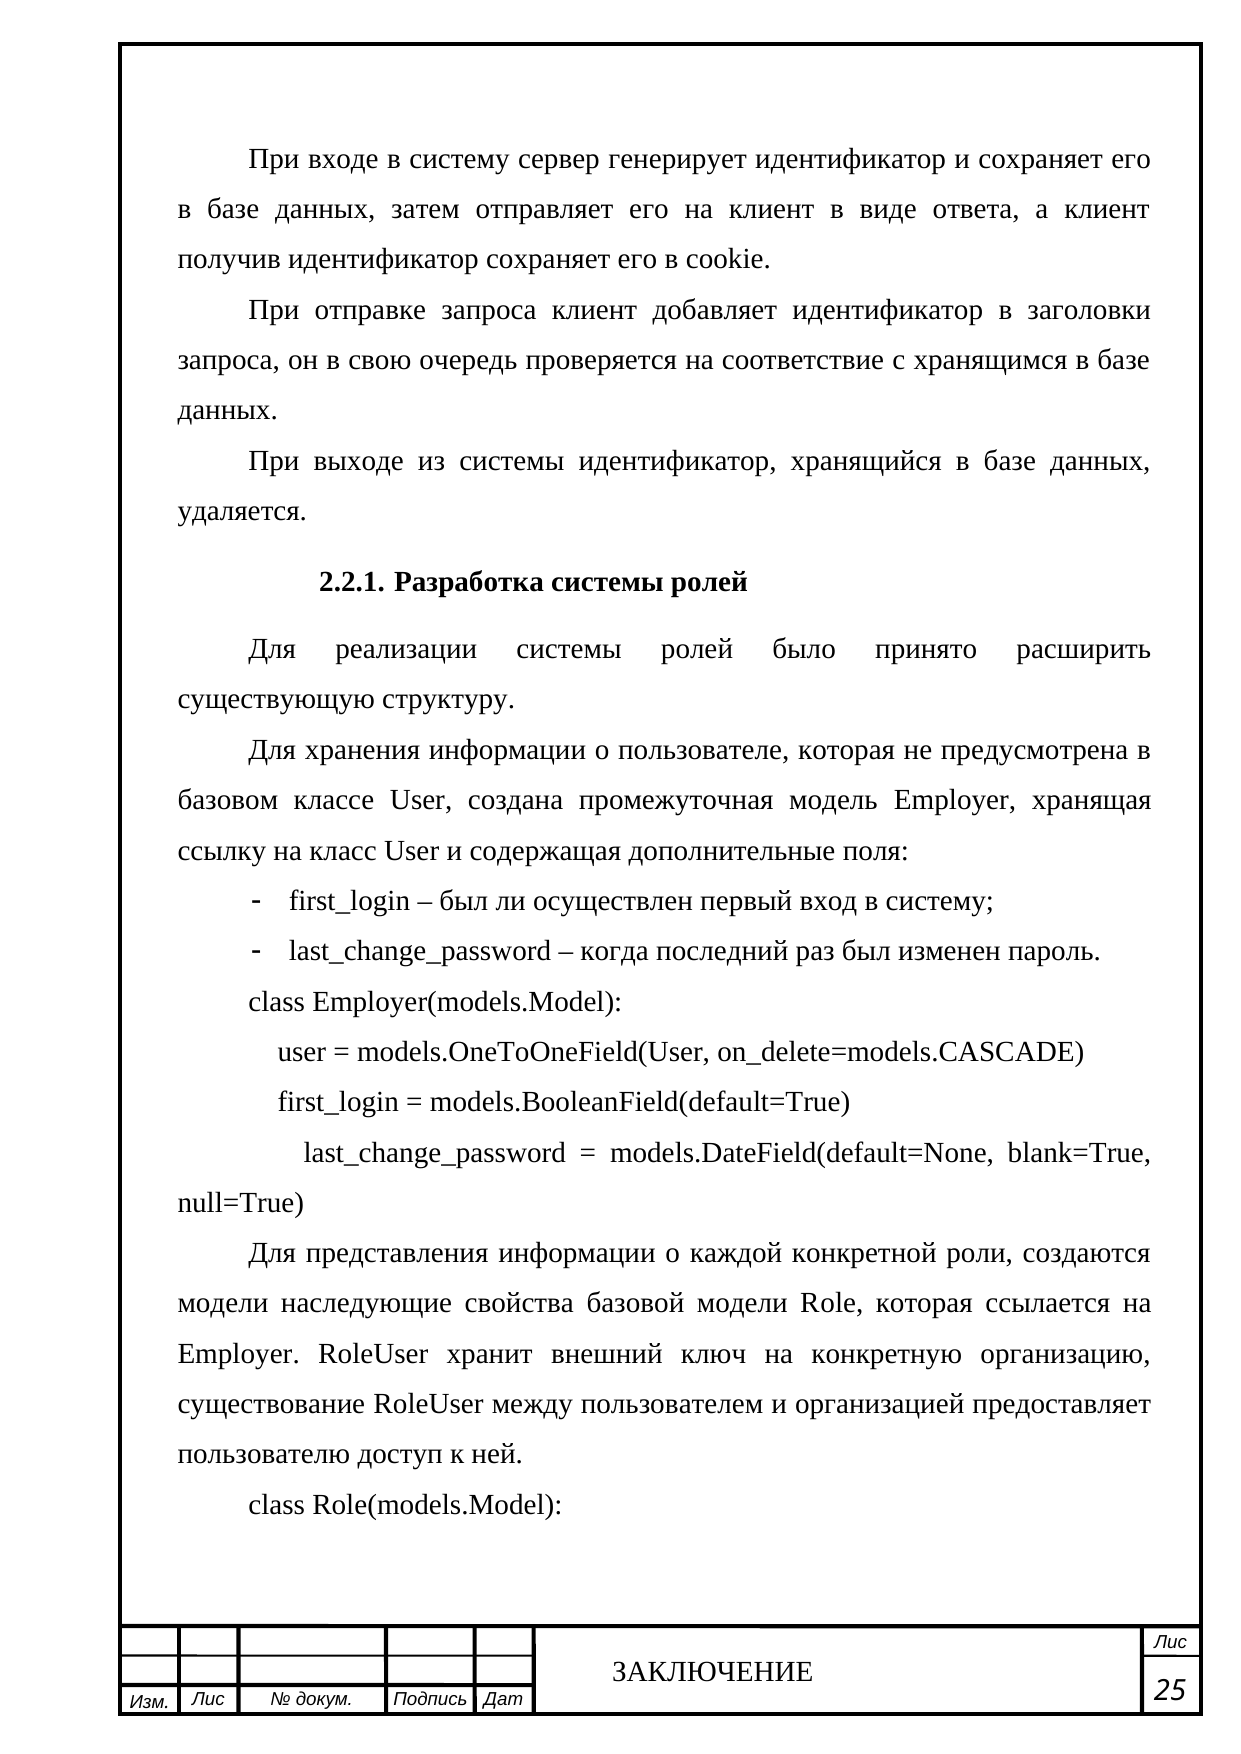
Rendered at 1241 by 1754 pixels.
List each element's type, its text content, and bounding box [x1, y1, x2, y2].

text Для представления информации о каждой конкретной роли, создаются модели наследующие свойства базовой модели Role, которая ссылается на Employer. RoleUser хранит внешний ключ на конкретную организацию, существование RoleUser между пользователем и организацией предоставляет пользователю доступ к ней. [177, 1235, 1152, 1470]
text user = models.OneToOneField(User, on_delete=models.CASCADE) [177, 1034, 1152, 1068]
text При отправке запроса клиент добавляет идентификатор в заголовки запроса, он в свою очередь проверяется на соответствие с хранящимся в базе данных. [177, 292, 1152, 426]
text class Employer(models.Model): [177, 984, 1152, 1017]
text При выходе из системы идентификатор, хранящийся в базе данных, удаляется. [177, 443, 1152, 527]
text При входе в систему сервер генерирует идентификатор и сохраняет его в базе данных, затем отправляет его на клиент в виде ответа, а клиент получив идентификатор сохраняет его в cookie. [177, 141, 1152, 275]
text last_change_password = models.DateField(default=None, blank=True, null=True) [177, 1135, 1152, 1218]
text Для хранения информации о пользователе, которая не предусмотрена в базовом классе User, создана промежуточная модель Employer, хранящая ссылку на класс User и содержащая дополнительные поля: [177, 732, 1152, 866]
text Для реализации системы ролей было принято расширить существующую структуру. [177, 631, 1152, 715]
subtitle Разработка системы ролей [319, 564, 1152, 598]
text class Role(models.Model): [177, 1487, 1152, 1520]
list first_login – был ли осуществлен первый вход в систему; [251, 883, 1152, 917]
text first_login = models.BooleanField(default=True) [177, 1084, 1152, 1118]
list last_change_password – когда последний раз был изменен пароль. [251, 933, 1152, 967]
